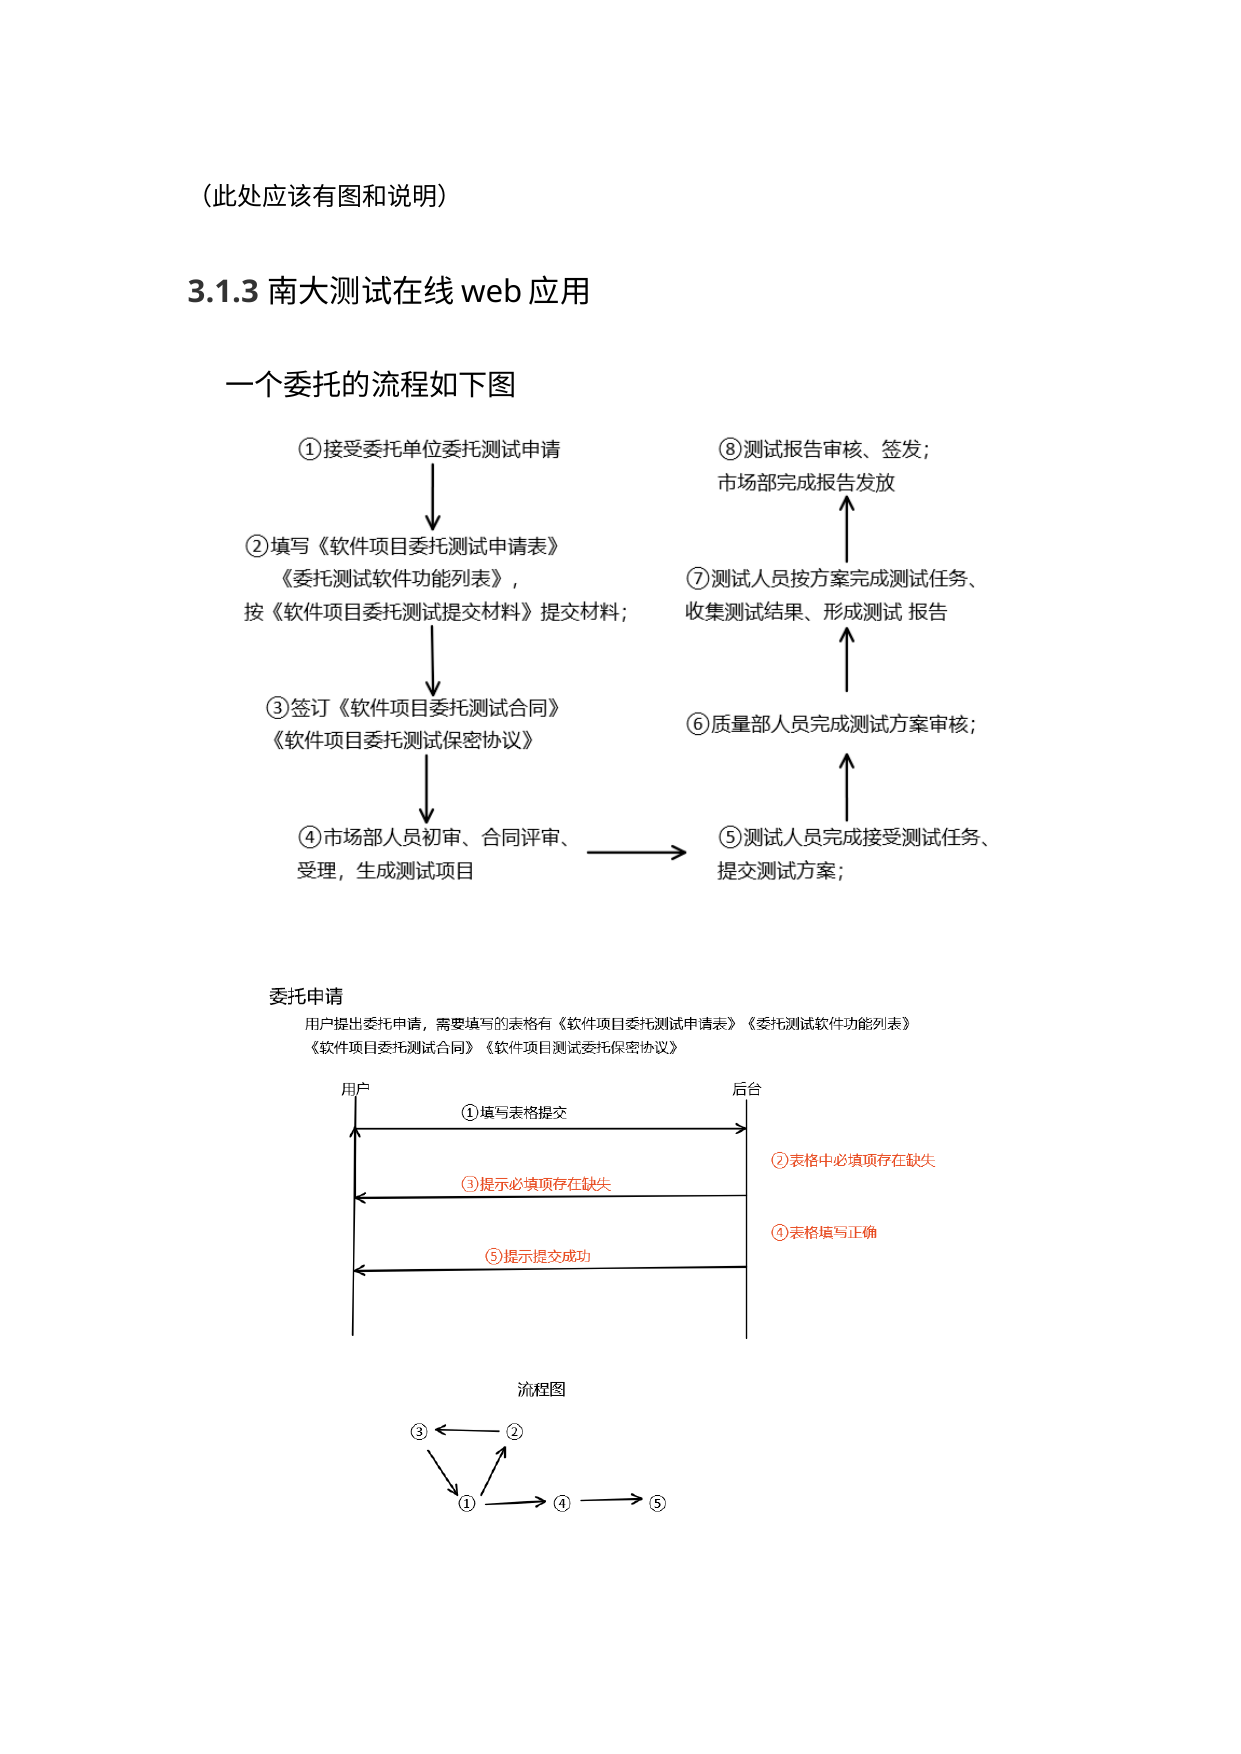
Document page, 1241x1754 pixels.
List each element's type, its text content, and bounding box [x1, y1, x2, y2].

picture [245, 964, 982, 1566]
text 3.1.3 南大测试在线web应用 [187, 256, 1053, 321]
picture [225, 415, 1028, 913]
text （此处应该有图和说明） [187, 162, 1053, 227]
text 一个委托的流程如下图 [225, 350, 1053, 415]
